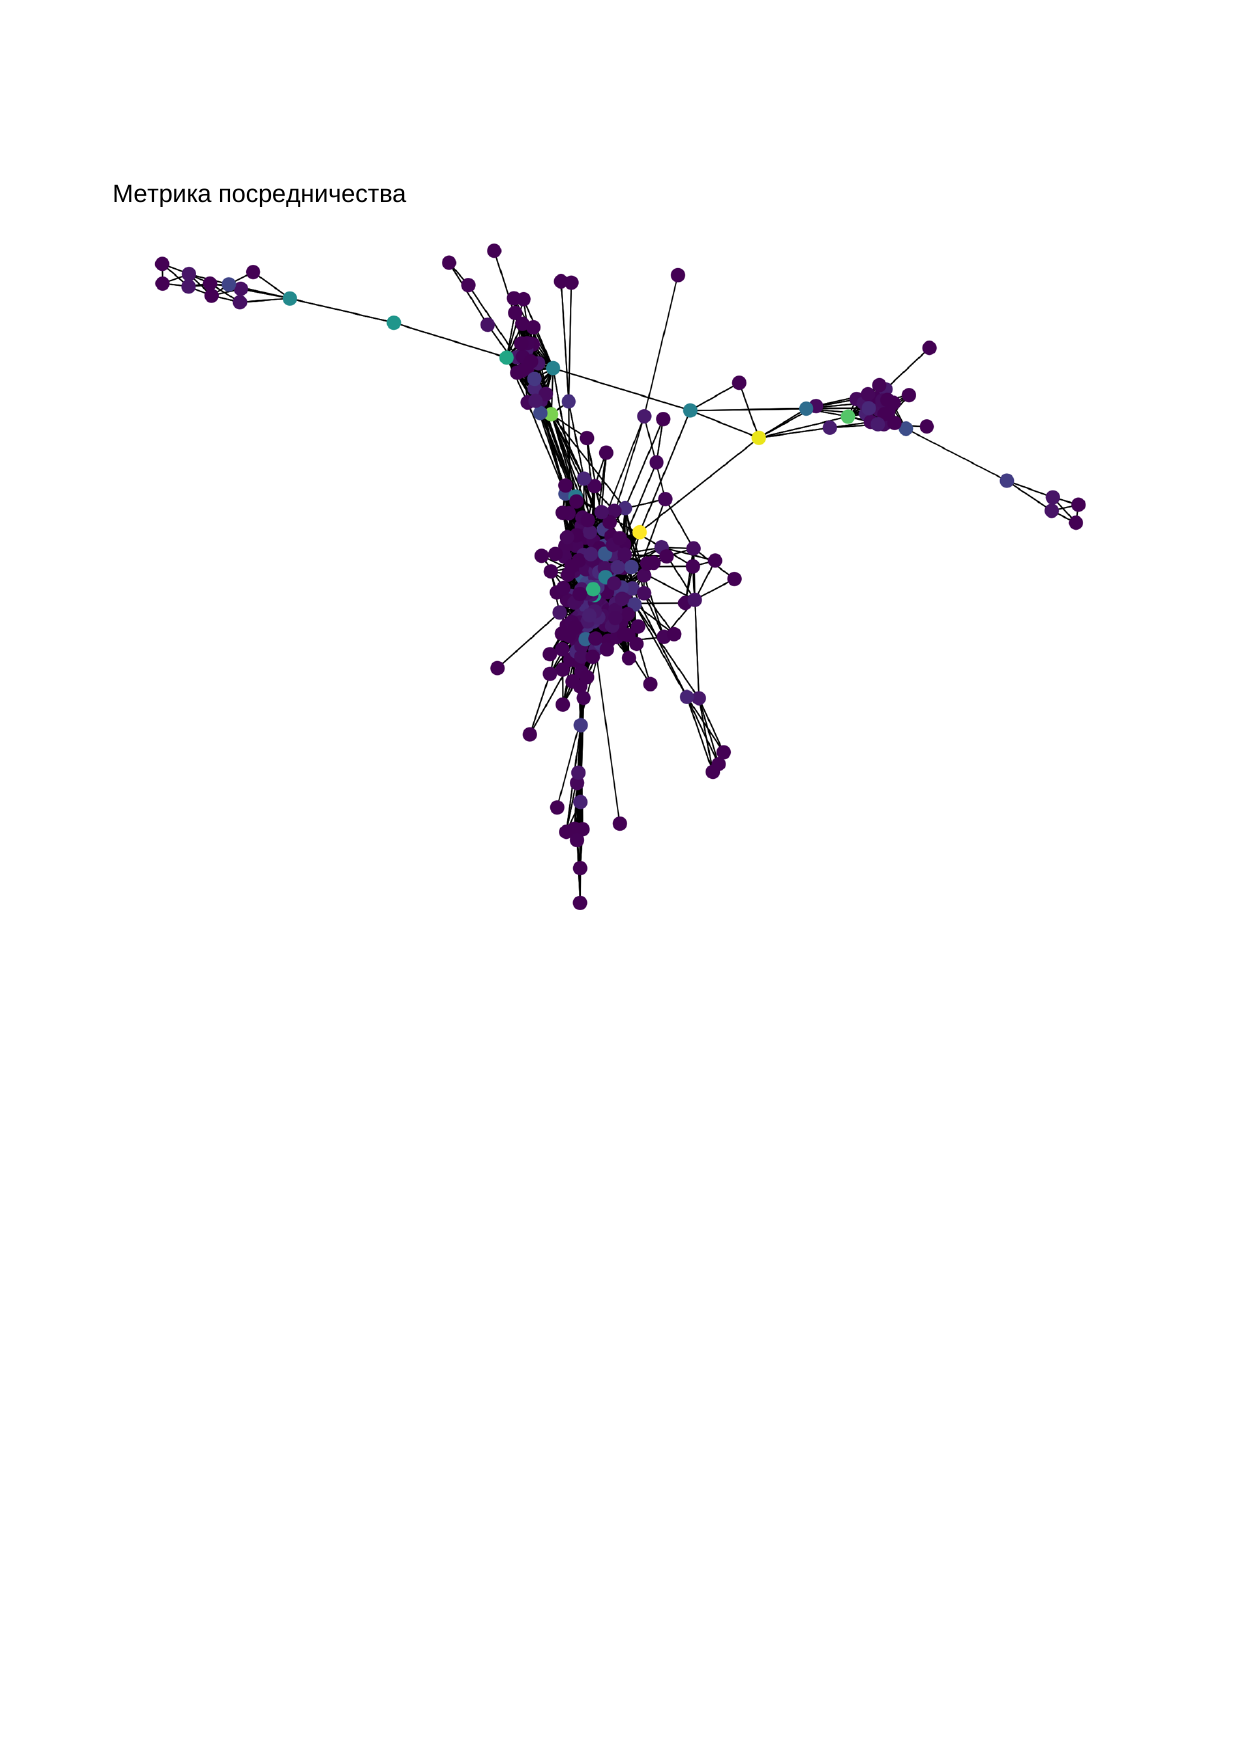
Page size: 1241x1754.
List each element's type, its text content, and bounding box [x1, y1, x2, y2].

picture [112, 207, 1128, 946]
text Метрика посредничества [112, 179, 1128, 207]
